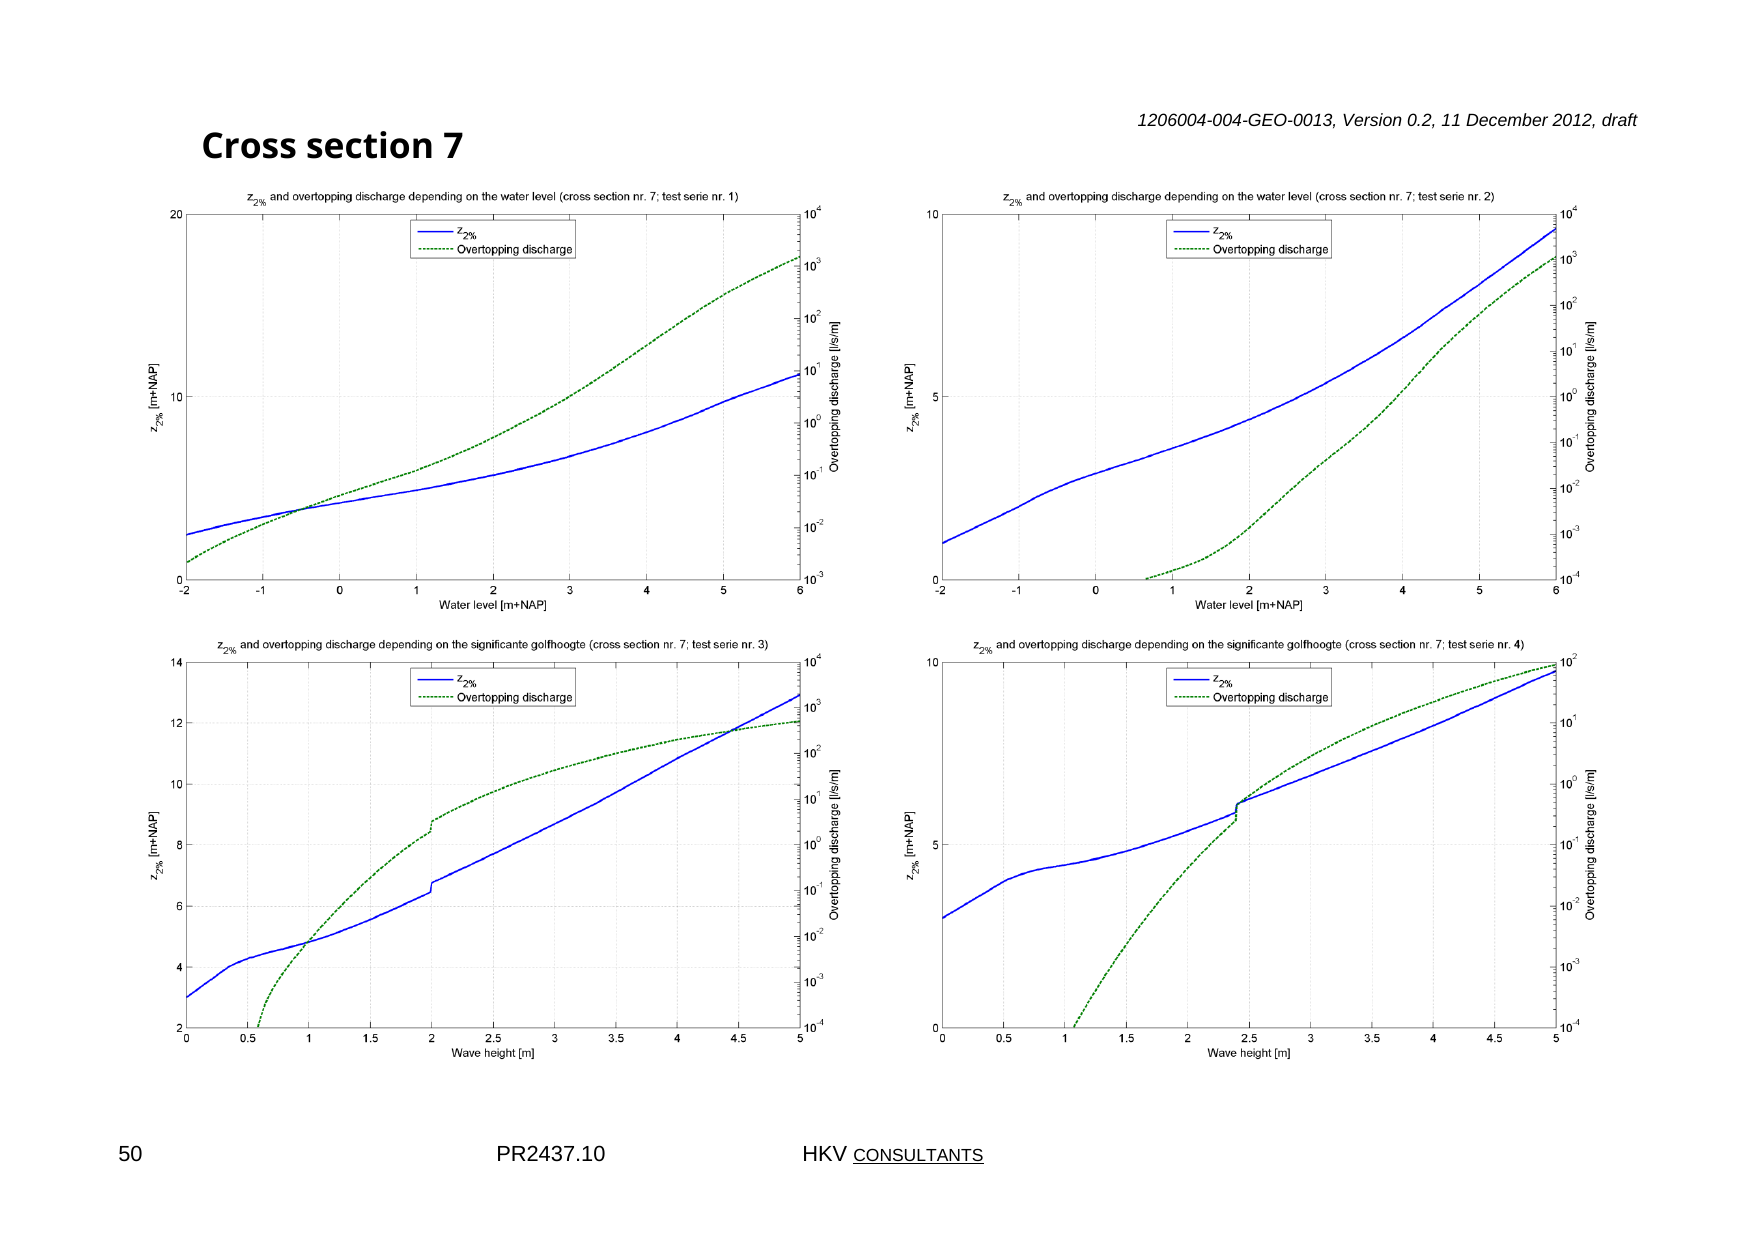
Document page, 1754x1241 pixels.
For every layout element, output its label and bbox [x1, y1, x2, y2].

picture [118, 180, 1631, 1077]
